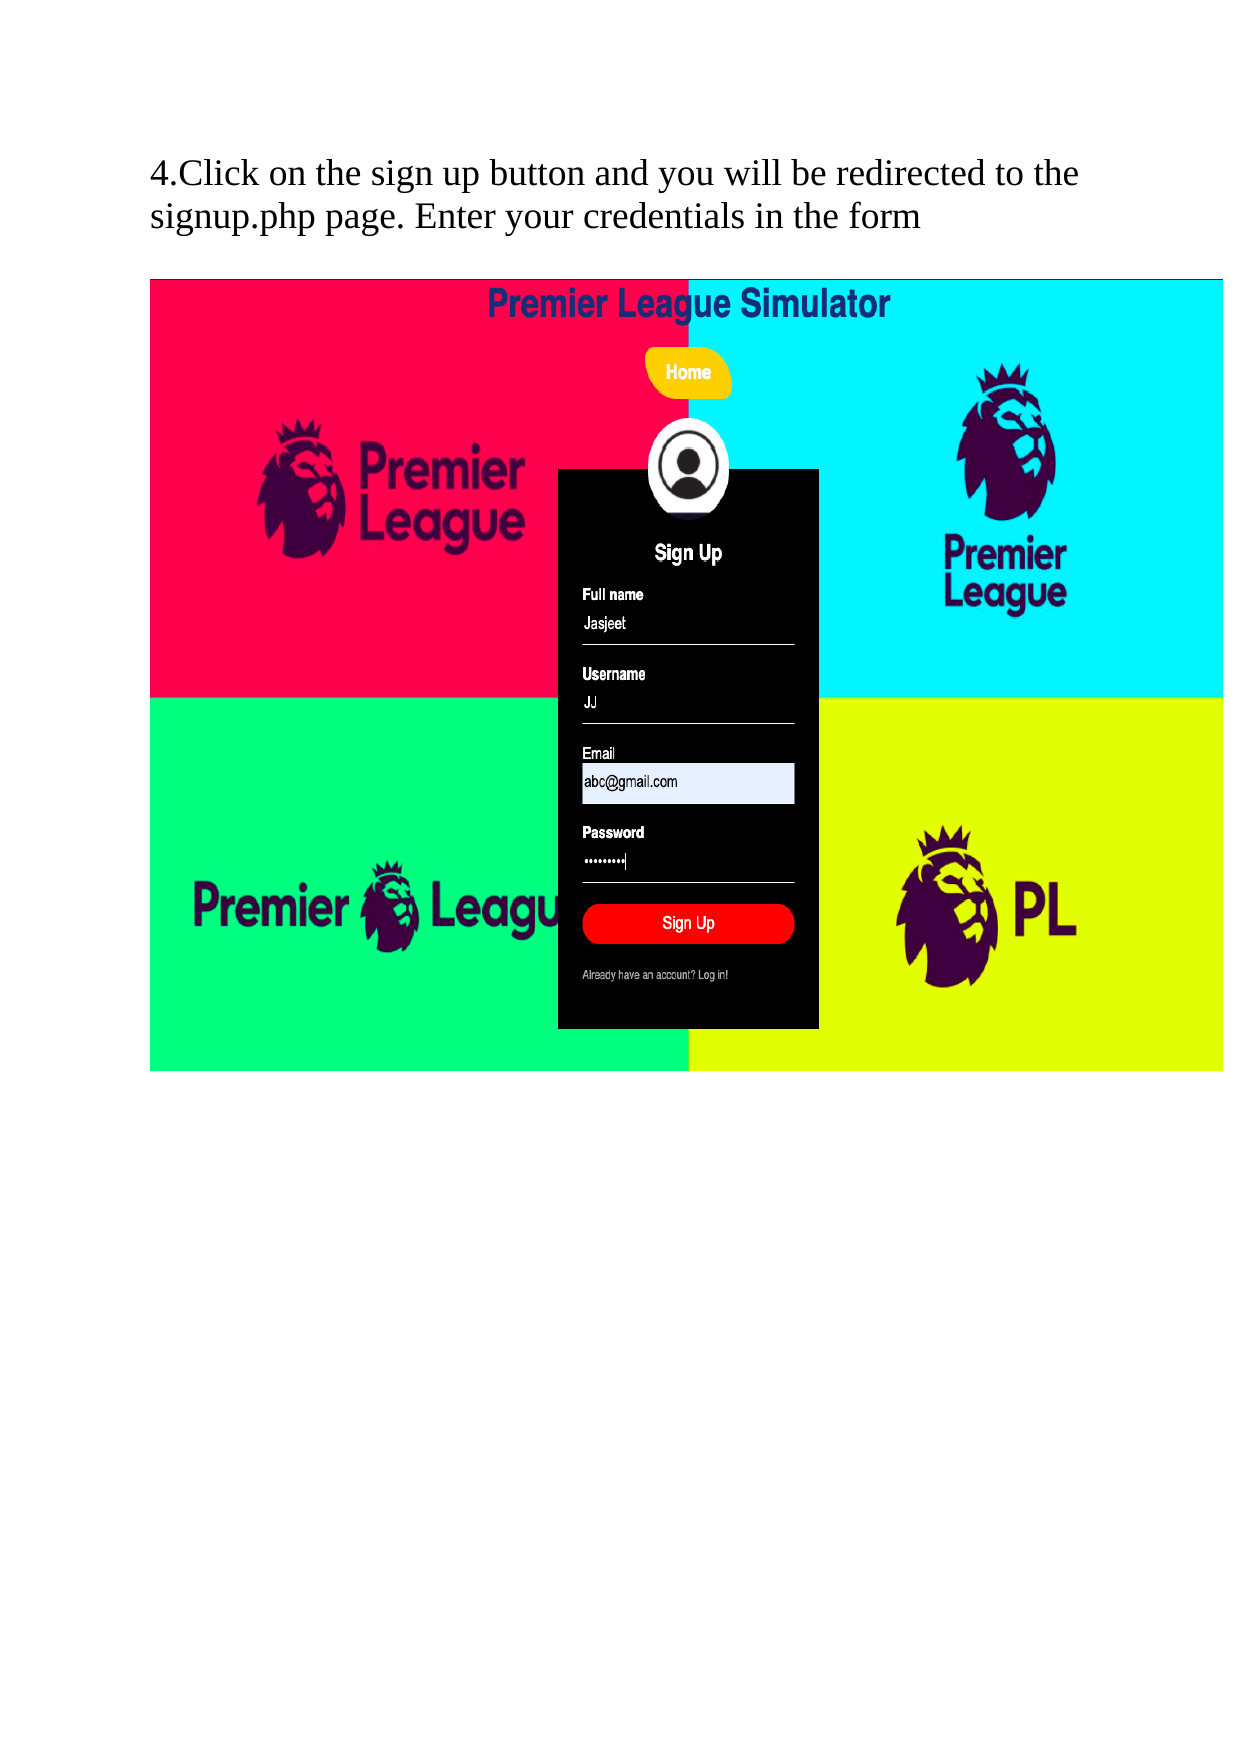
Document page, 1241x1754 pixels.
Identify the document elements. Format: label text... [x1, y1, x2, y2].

text 4.Click on the sign up button and you will be redirected to the signup.php page. Enter your credentials in the form [150, 150, 1090, 236]
picture [150, 279, 1223, 1071]
